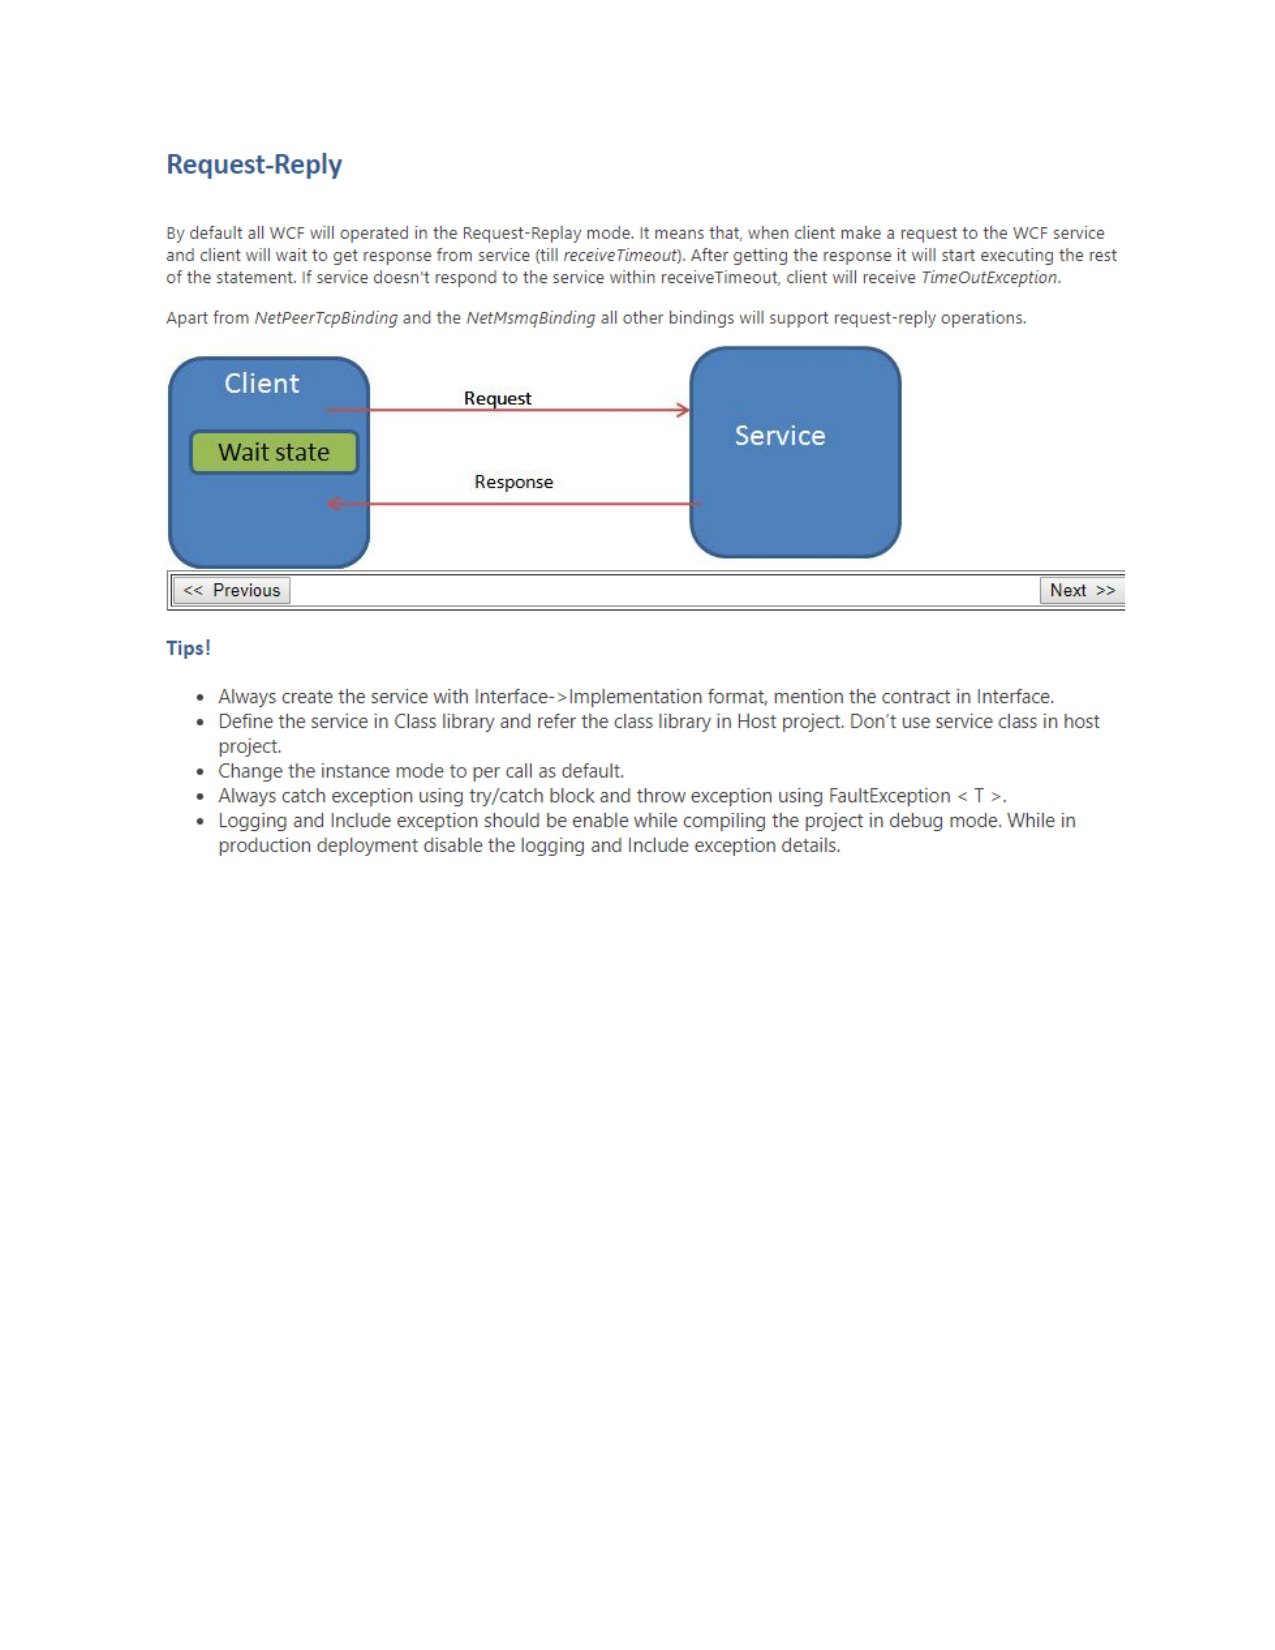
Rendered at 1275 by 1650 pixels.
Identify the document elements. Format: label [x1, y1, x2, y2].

picture [150, 150, 1125, 873]
